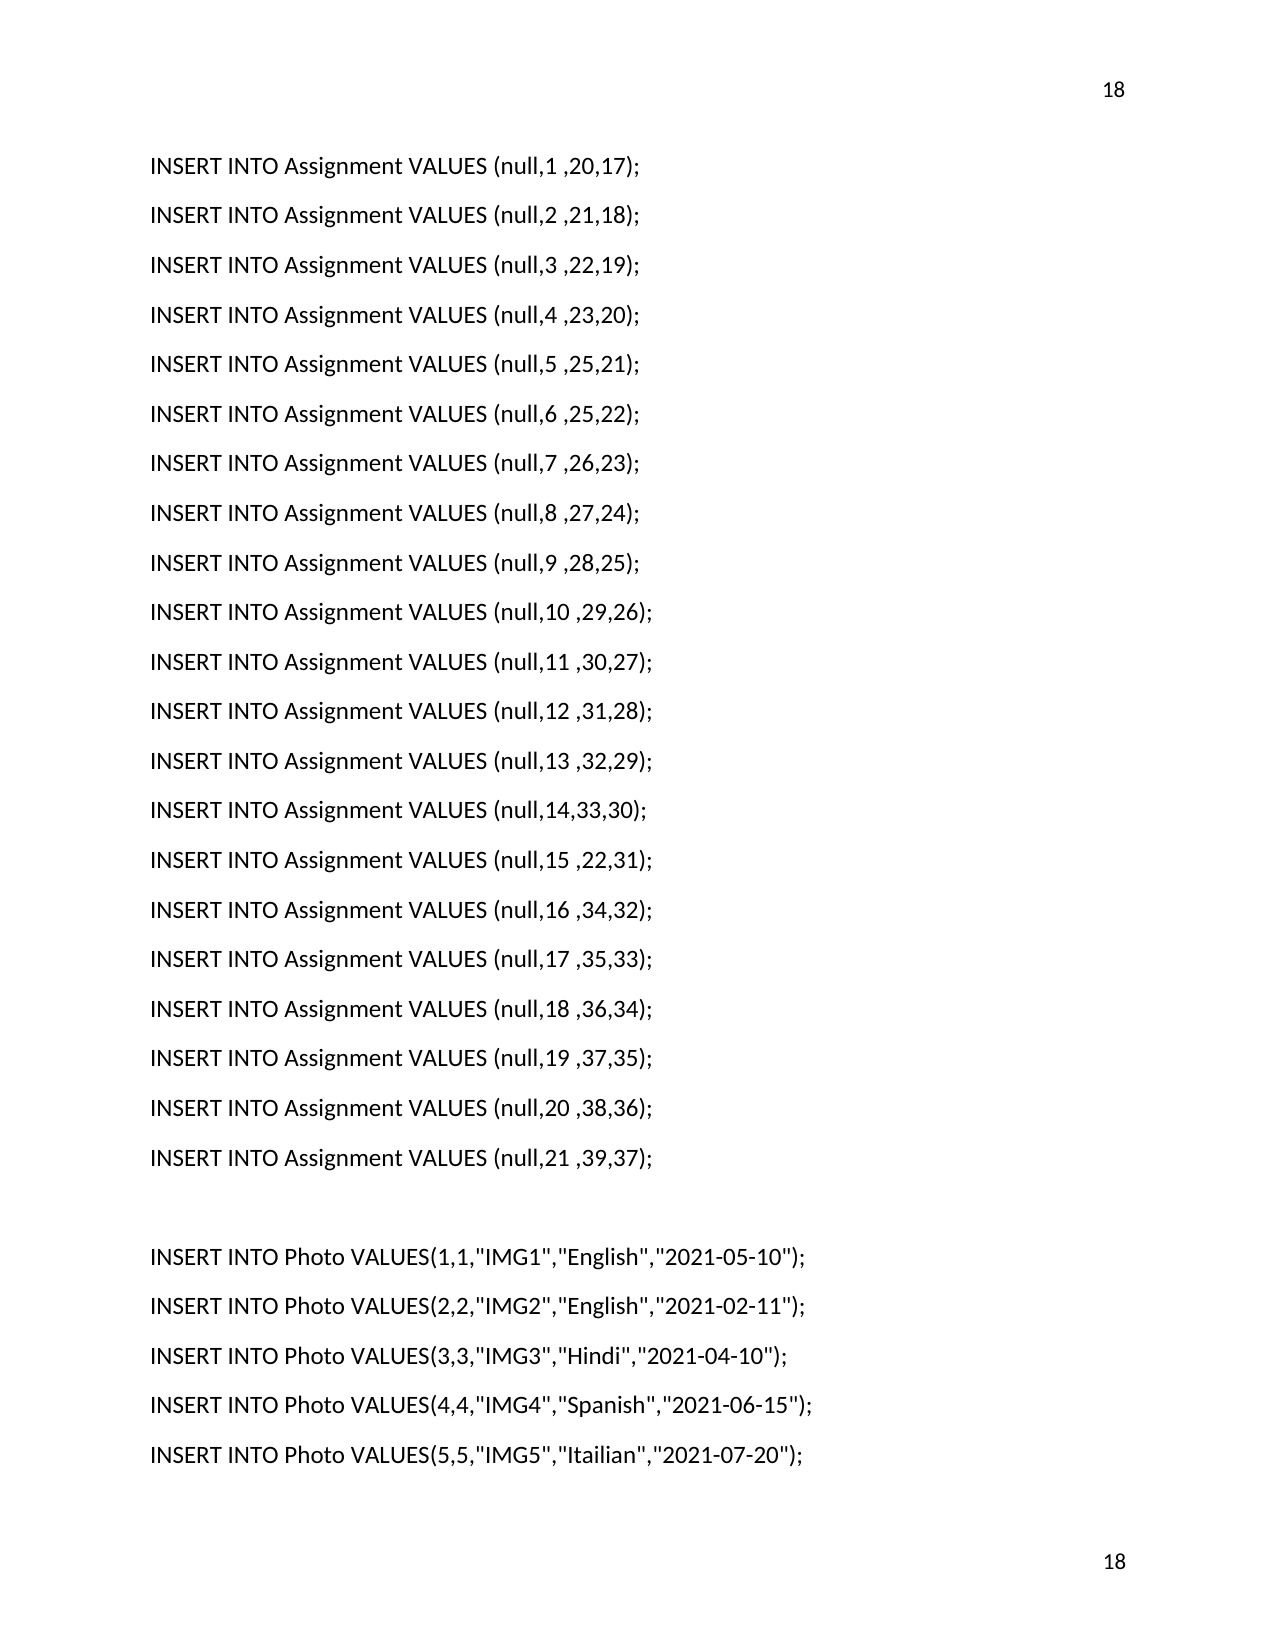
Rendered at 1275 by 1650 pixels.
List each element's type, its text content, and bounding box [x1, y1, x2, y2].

text INSERT INTO Photo VALUES(5,5,"IMG5","Itailian","2021-07-20"); [150, 1439, 1125, 1470]
text INSERT INTO Assignment VALUES (null,12 ,31,28); [150, 695, 1125, 726]
text INSERT INTO Assignment VALUES (null,1 ,20,17); [150, 150, 1125, 181]
text INSERT INTO Assignment VALUES (null,15 ,22,31); [150, 844, 1125, 875]
text INSERT INTO Assignment VALUES (null,8 ,27,24); [150, 497, 1125, 528]
text INSERT INTO Assignment VALUES (null,4 ,23,20); [150, 299, 1125, 329]
text INSERT INTO Assignment VALUES (null,10 ,29,26); [150, 596, 1125, 627]
text INSERT INTO Assignment VALUES (null,2 ,21,18); [150, 199, 1125, 230]
text INSERT INTO Photo VALUES(1,1,"IMG1","English","2021-05-10"); [150, 1241, 1125, 1271]
text INSERT INTO Assignment VALUES (null,7 ,26,23); [150, 447, 1125, 478]
text INSERT INTO Assignment VALUES (null,20 ,38,36); [150, 1092, 1125, 1123]
text INSERT INTO Assignment VALUES (null,19 ,37,35); [150, 1042, 1125, 1073]
text INSERT INTO Photo VALUES(3,3,"IMG3","Hindi","2021-04-10"); [150, 1340, 1125, 1371]
text INSERT INTO Assignment VALUES (null,13 ,32,29); [150, 745, 1125, 776]
text INSERT INTO Assignment VALUES (null,11 ,30,27); [150, 646, 1125, 676]
text INSERT INTO Assignment VALUES (null,6 ,25,22); [150, 398, 1125, 428]
text INSERT INTO Assignment VALUES (null,9 ,28,25); [150, 547, 1125, 577]
text INSERT INTO Assignment VALUES (null,16 ,34,32); [150, 894, 1125, 924]
text INSERT INTO Photo VALUES(4,4,"IMG4","Spanish","2021-06-15"); [150, 1389, 1125, 1420]
text INSERT INTO Assignment VALUES (null,5 ,25,21); [150, 348, 1125, 379]
text INSERT INTO Assignment VALUES (null,21 ,39,37); [150, 1142, 1125, 1172]
text INSERT INTO Assignment VALUES (null,3 ,22,19); [150, 249, 1125, 280]
text INSERT INTO Assignment VALUES (null,14,33,30); [150, 794, 1125, 825]
text INSERT INTO Assignment VALUES (null,18 ,36,34); [150, 993, 1125, 1023]
text INSERT INTO Photo VALUES(2,2,"IMG2","English","2021-02-11"); [150, 1290, 1125, 1321]
text INSERT INTO Assignment VALUES (null,17 ,35,33); [150, 943, 1125, 974]
